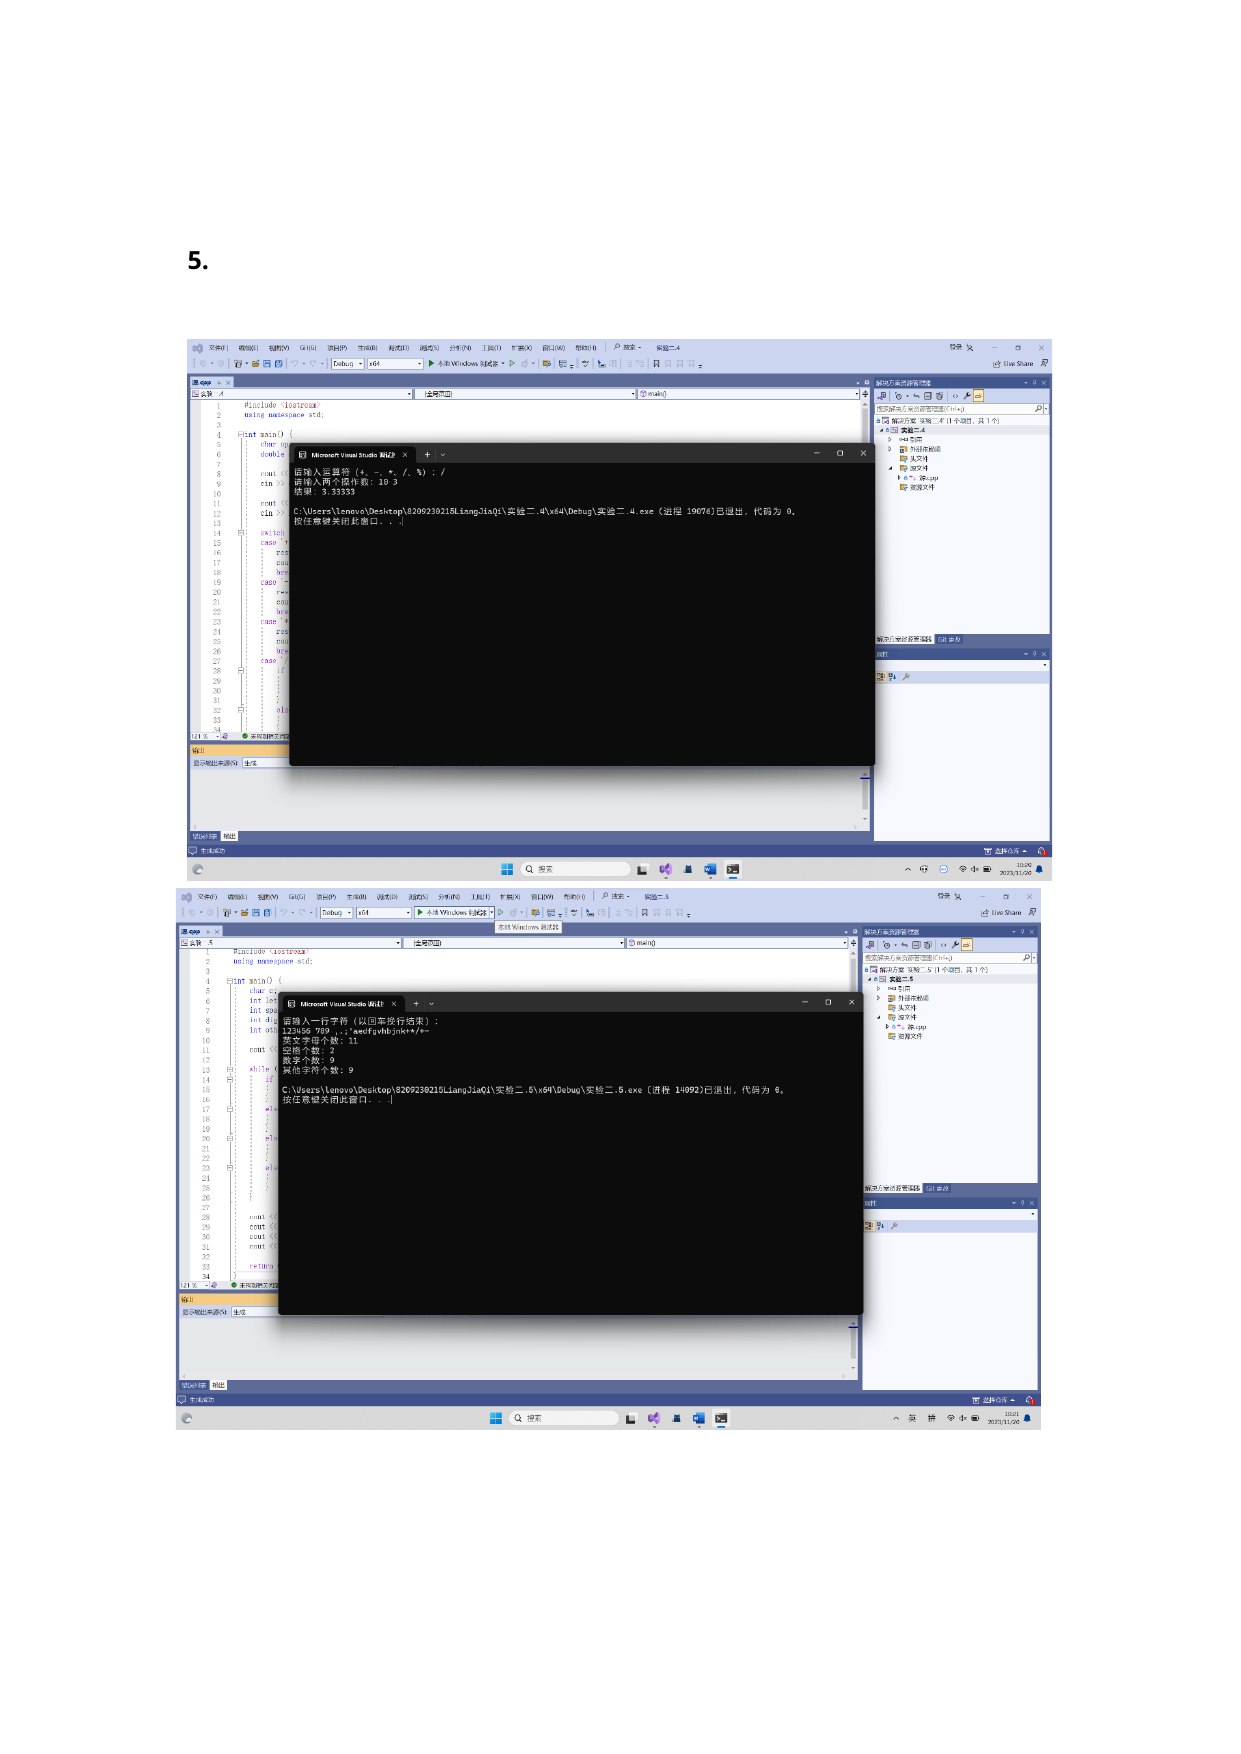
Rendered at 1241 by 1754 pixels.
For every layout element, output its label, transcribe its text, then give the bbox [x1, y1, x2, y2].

text 5. [187, 227, 1053, 292]
picture [187, 339, 1053, 881]
picture [175, 888, 1041, 1430]
